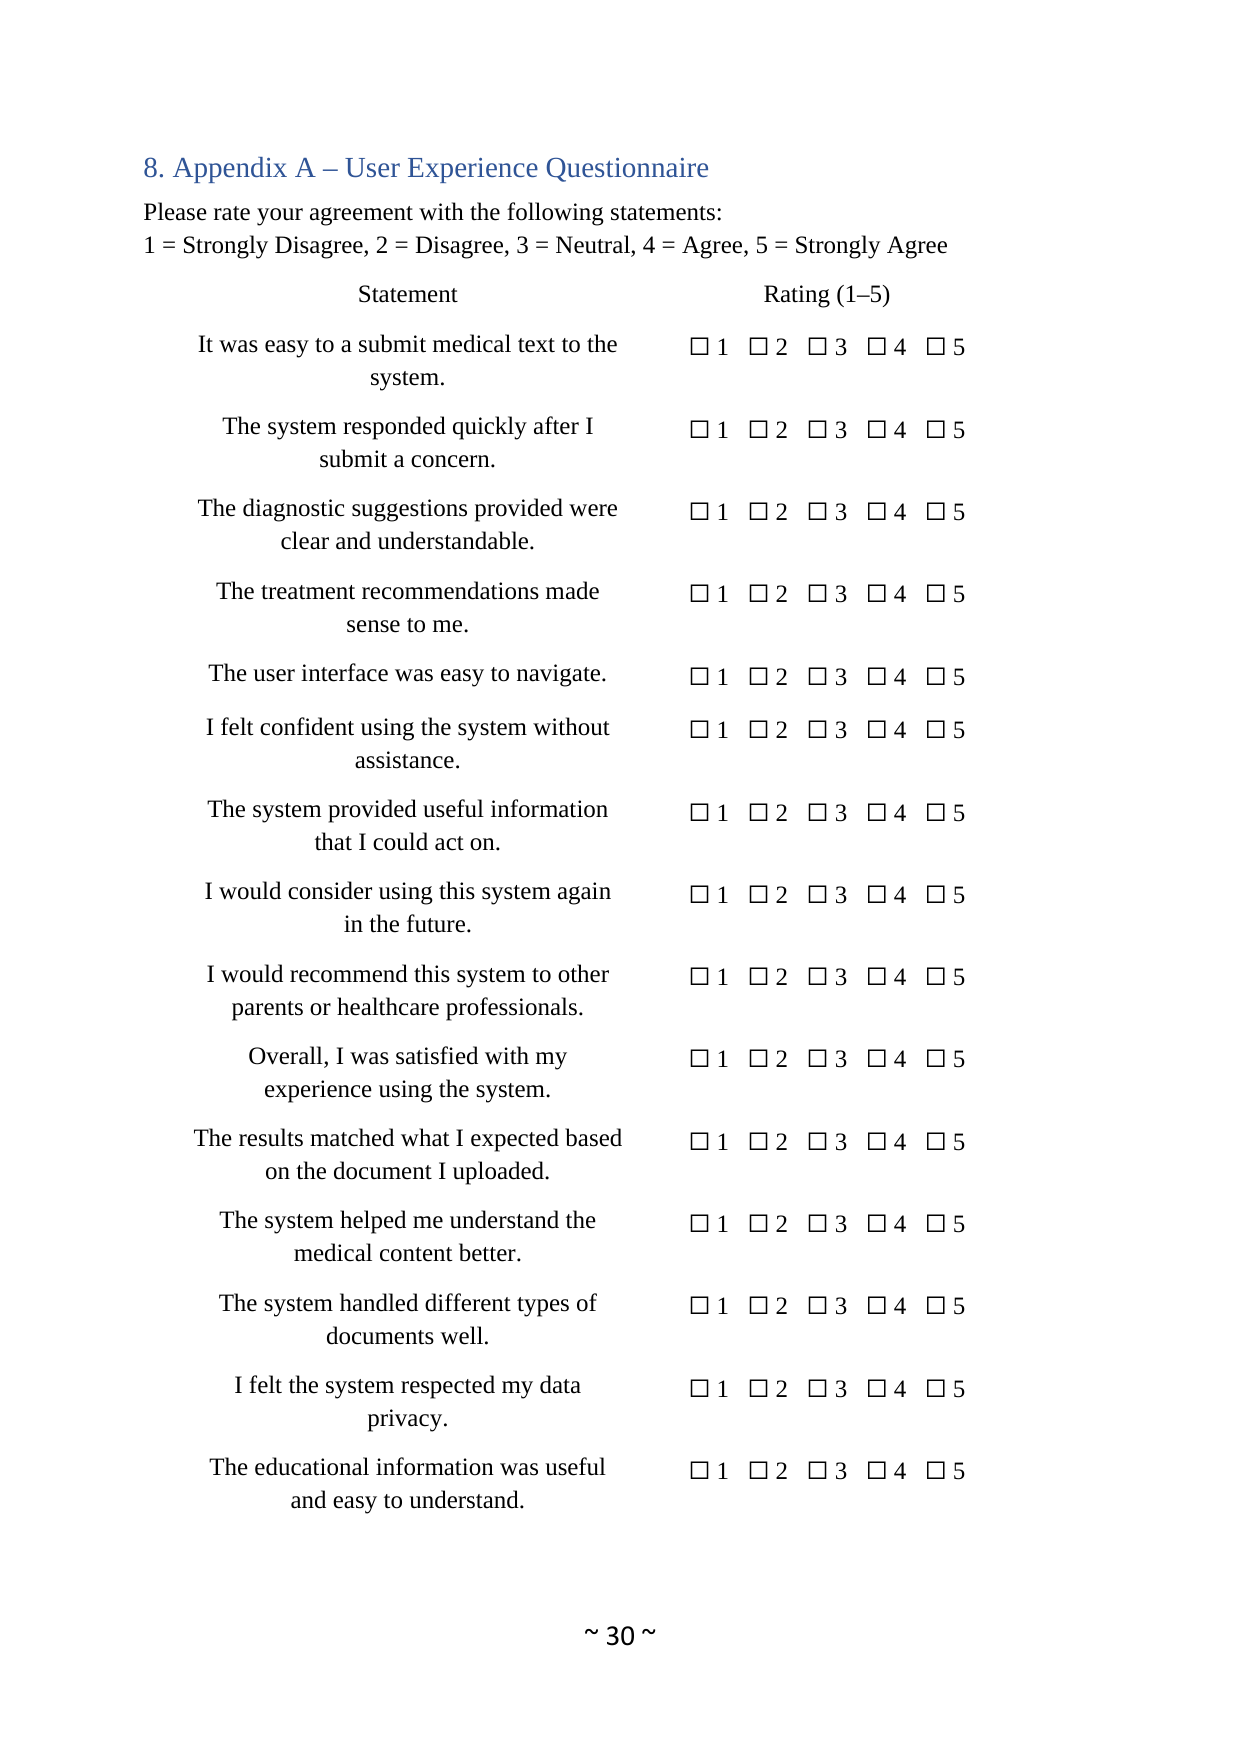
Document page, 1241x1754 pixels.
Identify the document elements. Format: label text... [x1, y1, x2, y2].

table_cell I felt the system respected my data privacy. [177, 1370, 635, 1452]
table_cell ☐ 1 ☐ 2 ☐ 3 ☐ 4 ☐ 5 [635, 794, 1063, 876]
table_cell I would consider using this system again in the future. [177, 876, 635, 959]
table_cell Overall, I was satisfied with my experience using the system. [177, 1041, 635, 1123]
table_cell I felt confident using the system without assistance. [177, 712, 635, 794]
table_header Rating (1–5) [635, 280, 1063, 329]
table_cell ☐ 1 ☐ 2 ☐ 3 ☐ 4 ☐ 5 [635, 1206, 1063, 1288]
table_cell The educational information was useful and easy to understand. [177, 1453, 635, 1535]
table_cell The treatment recommendations made sense to me. [177, 576, 635, 658]
table_cell ☐ 1 ☐ 2 ☐ 3 ☐ 4 ☐ 5 [635, 1041, 1063, 1123]
table_cell ☐ 1 ☐ 2 ☐ 3 ☐ 4 ☐ 5 [635, 876, 1063, 959]
table_cell ☐ 1 ☐ 2 ☐ 3 ☐ 4 ☐ 5 [635, 1453, 1063, 1535]
table_cell ☐ 1 ☐ 2 ☐ 3 ☐ 4 ☐ 5 [635, 329, 1063, 411]
table_cell ☐ 1 ☐ 2 ☐ 3 ☐ 4 ☐ 5 [635, 712, 1063, 794]
table_cell The user interface was easy to navigate. [177, 658, 635, 712]
table_cell The system responded quickly after I submit a concern. [177, 411, 635, 493]
table_cell I would recommend this system to other parents or healthcare professionals. [177, 959, 635, 1041]
table_header Statement [177, 280, 635, 329]
table_cell It was easy to a submit medical text to the system. [177, 329, 635, 411]
table_cell The system helped me understand the medical content better. [177, 1206, 635, 1288]
table_cell ☐ 1 ☐ 2 ☐ 3 ☐ 4 ☐ 5 [635, 1370, 1063, 1452]
table_cell ☐ 1 ☐ 2 ☐ 3 ☐ 4 ☐ 5 [635, 1123, 1063, 1206]
table_cell The diagnostic suggestions provided were clear and understandable. [177, 494, 635, 576]
table_cell ☐ 1 ☐ 2 ☐ 3 ☐ 4 ☐ 5 [635, 658, 1063, 712]
table_cell The system handled different types of documents well. [177, 1288, 635, 1370]
table_cell ☐ 1 ☐ 2 ☐ 3 ☐ 4 ☐ 5 [635, 959, 1063, 1041]
table_cell ☐ 1 ☐ 2 ☐ 3 ☐ 4 ☐ 5 [635, 494, 1063, 576]
table_cell ☐ 1 ☐ 2 ☐ 3 ☐ 4 ☐ 5 [635, 576, 1063, 658]
table_cell The system provided useful information that I could act on. [177, 794, 635, 876]
text Please rate your agreement with the following statements: 1 = Strongly Disagree, 2 = Disagree, 3 = Neutral, 4 = Agree, 5 = Strongly Agree [143, 197, 1053, 259]
table_cell ☐ 1 ☐ 2 ☐ 3 ☐ 4 ☐ 5 [635, 1288, 1063, 1370]
table_cell ☐ 1 ☐ 2 ☐ 3 ☐ 4 ☐ 5 [635, 411, 1063, 493]
table_cell The results matched what I expected based on the document I uploaded. [177, 1123, 635, 1206]
subtitle 8. Appendix A – User Experience Questionnaire [143, 150, 1053, 183]
